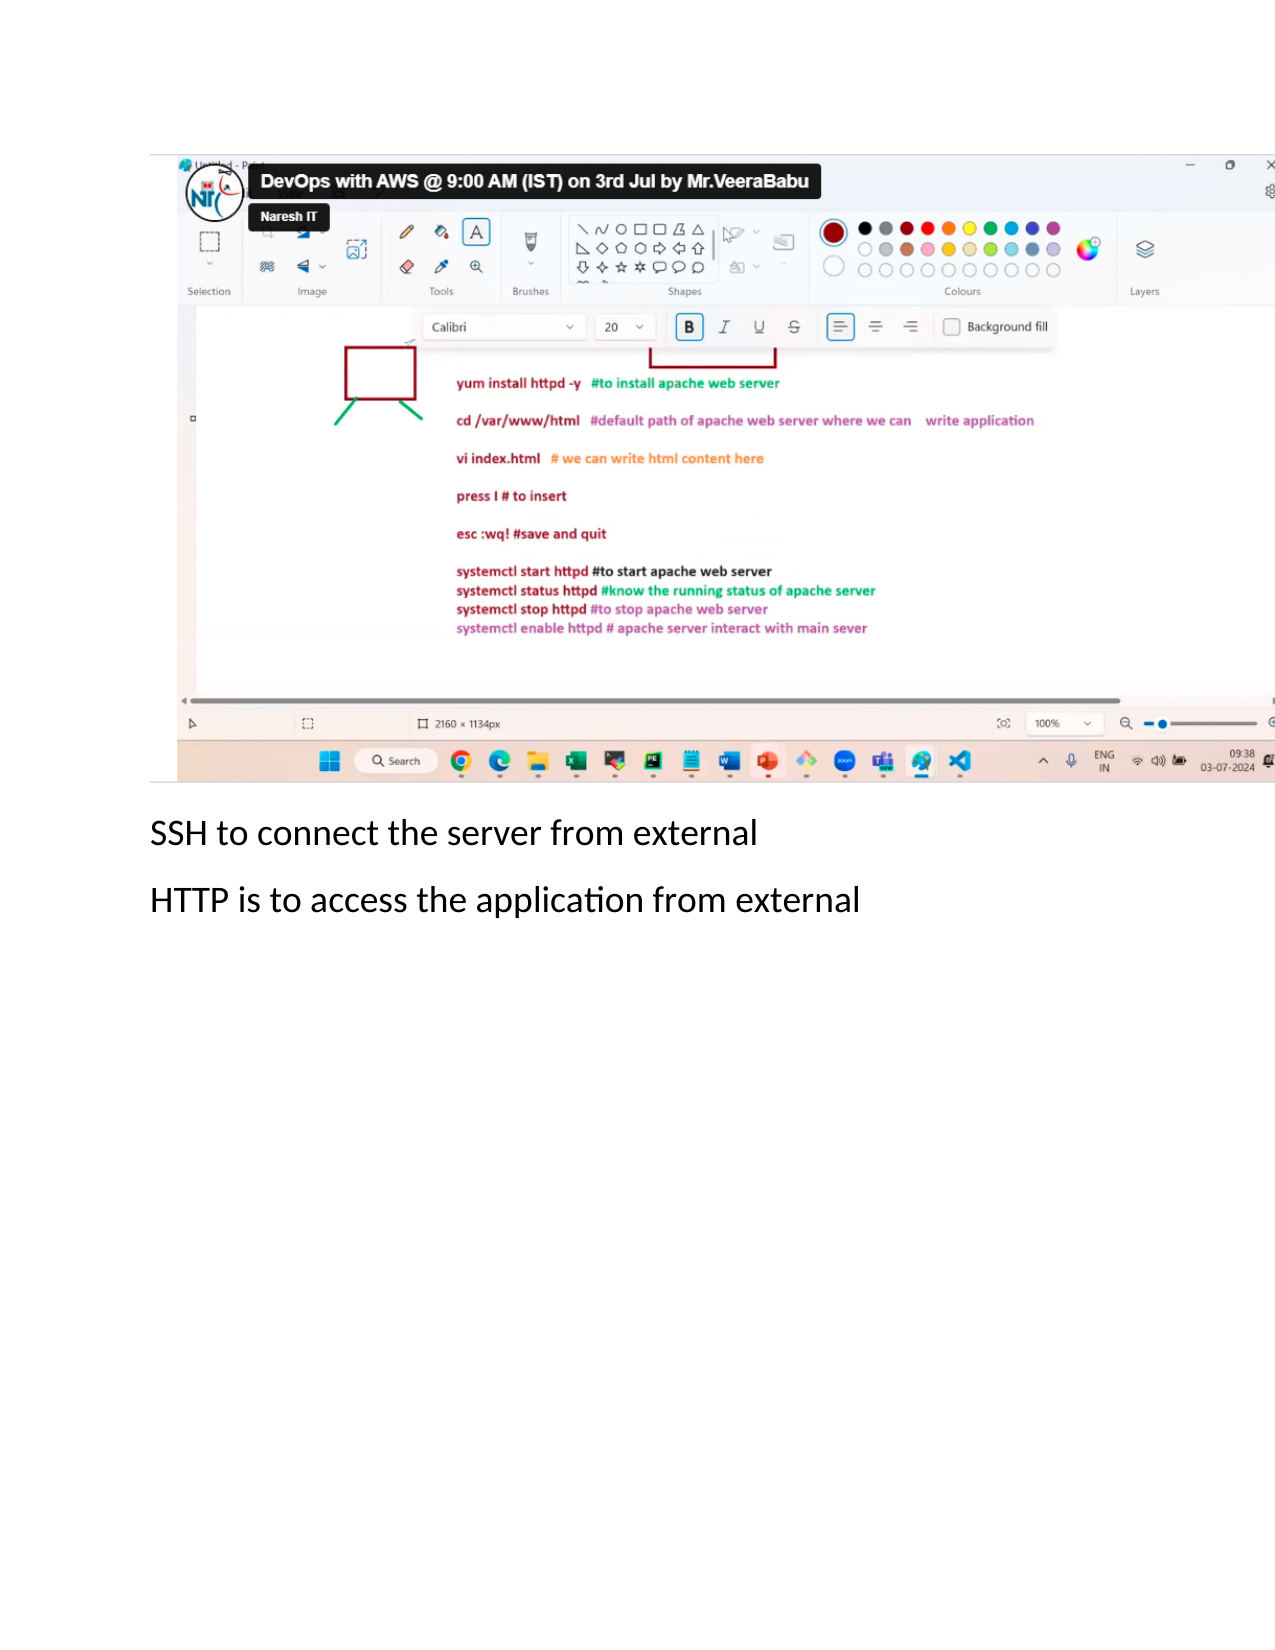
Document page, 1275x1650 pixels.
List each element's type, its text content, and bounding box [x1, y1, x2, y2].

picture [150, 150, 1275, 791]
text HTTP is to access the application from external [150, 876, 1125, 921]
text SSH to connect the server from external [150, 809, 1125, 855]
